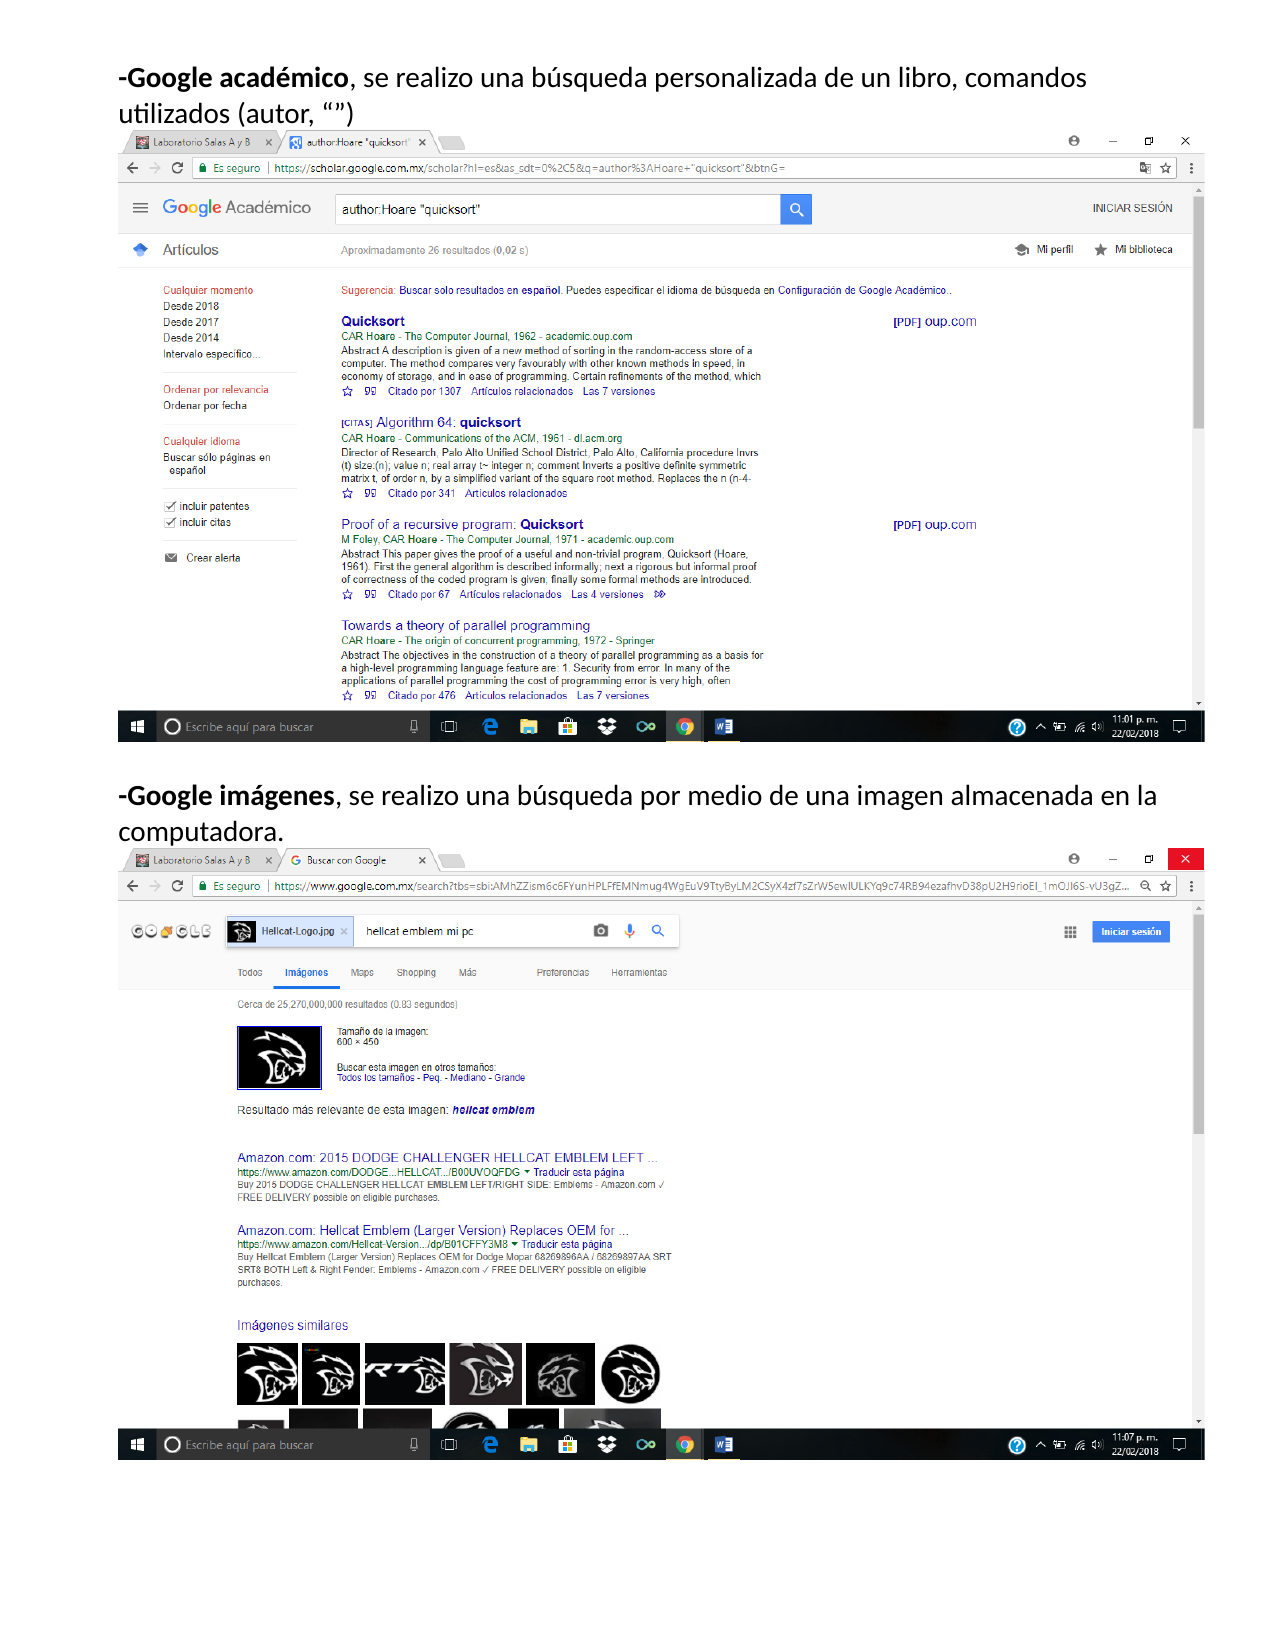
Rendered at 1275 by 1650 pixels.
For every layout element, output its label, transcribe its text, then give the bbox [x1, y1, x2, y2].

text -Google académico, se realizo una búsqueda personalizada de un libro, comandos utilizados (autor, “”) [118, 59, 1205, 130]
picture [118, 130, 1205, 742]
text -Google imágenes, se realizo una búsqueda por medio de una imagen almacenada en la computadora. [118, 777, 1205, 848]
picture [118, 848, 1205, 1460]
